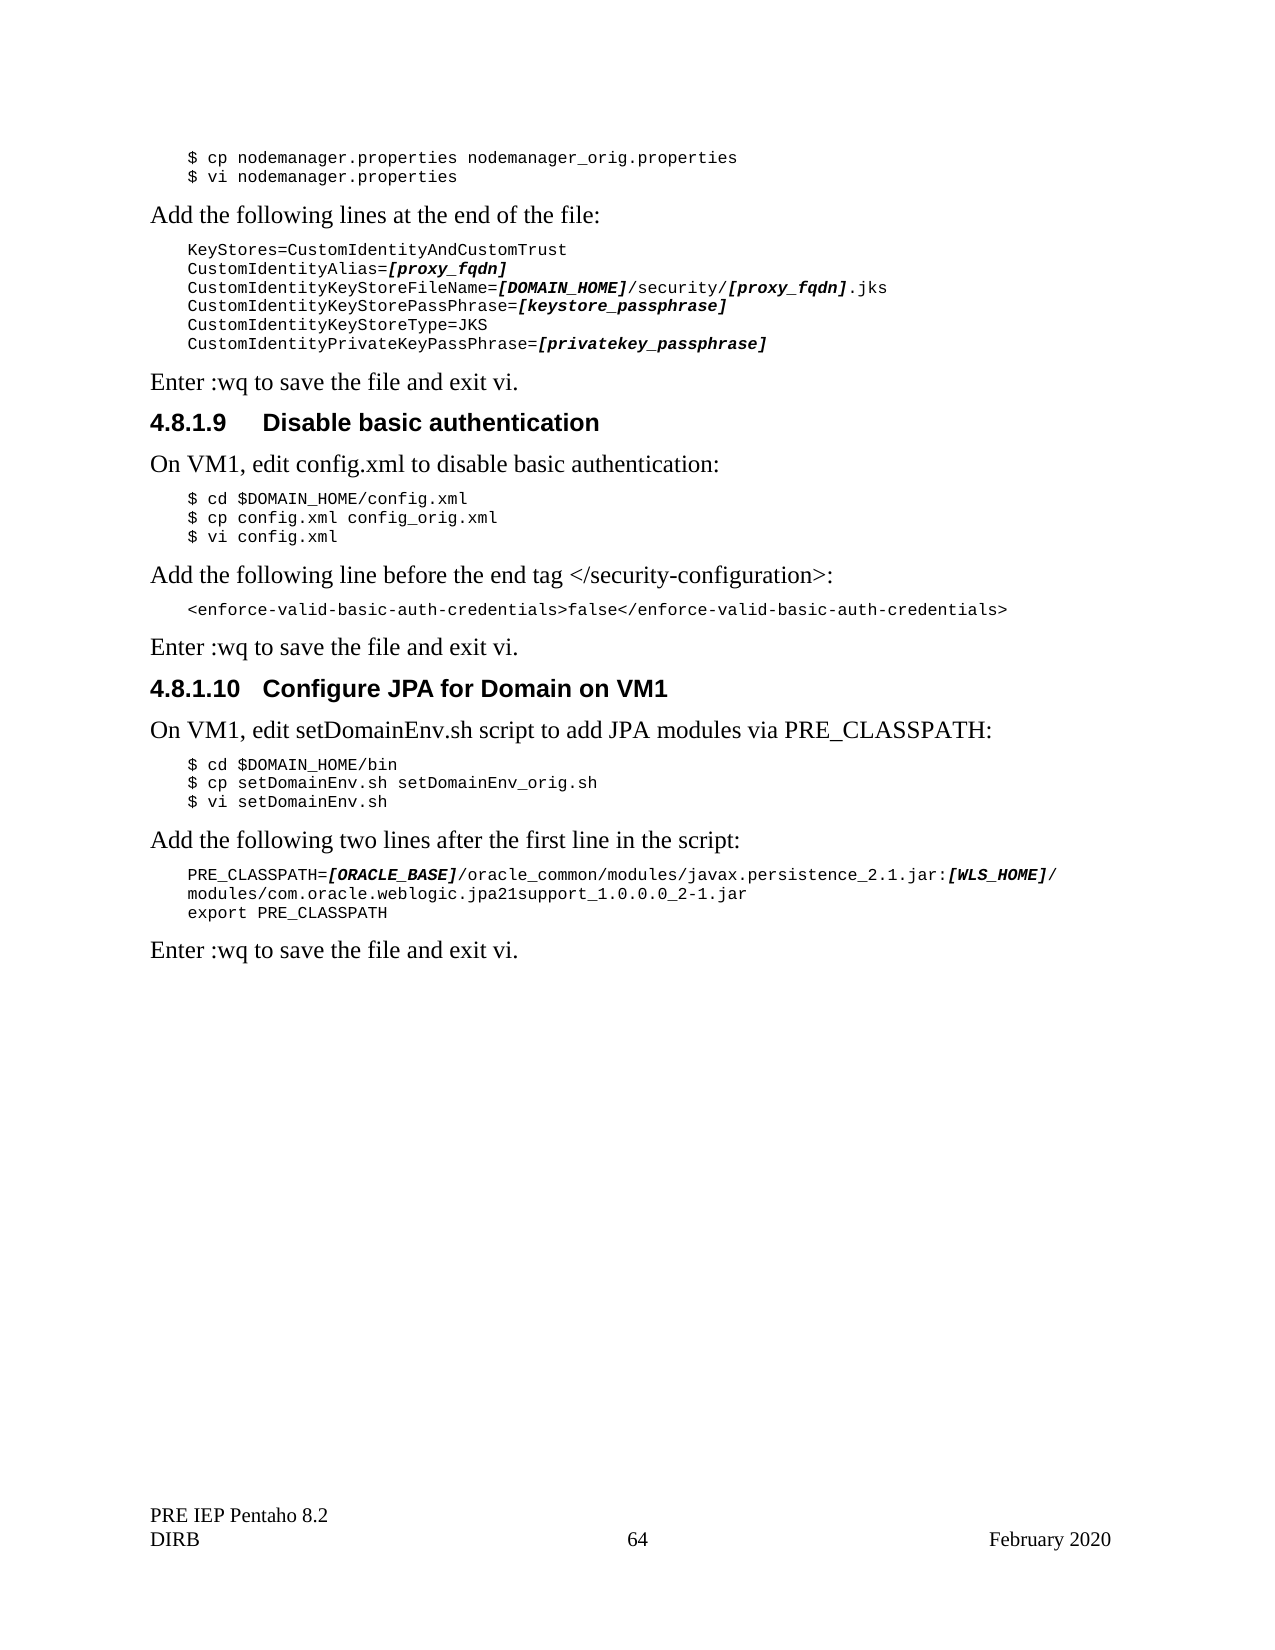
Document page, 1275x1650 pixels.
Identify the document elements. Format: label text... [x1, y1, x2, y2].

text $ cp setDomainEnv.sh setDomainEnv_orig.sh [187, 775, 1125, 794]
text Add the following two lines after the first line in the script: [150, 825, 1125, 854]
text PRE_CLASSPATH=[ORACLE_BASE]/oracle_common/modules/javax.persistence_2.1.jar:[WLS_HOME]/modules/com.oracle.weblogic.jpa21support_1.0.0.0_2-1.jar [187, 867, 1125, 904]
text On VM1, edit config.xml to disable basic authentication: [150, 449, 1125, 478]
text CustomIdentityAlias=[proxy_fqdn] [187, 260, 1125, 279]
text CustomIdentityKeyStoreType=JKS [187, 317, 1125, 336]
subtitle Disable basic authentication [150, 408, 1125, 437]
text Add the following line before the end tag </security-configuration>: [150, 560, 1125, 589]
subtitle Configure JPA for Domain on VM1 [150, 674, 1125, 702]
text CustomIdentityKeyStorePassPhrase=[keystore_passphrase] [187, 298, 1125, 317]
text $ cp nodemanager.properties nodemanager_orig.properties [187, 150, 1125, 169]
text Enter :wq to save the file and exit vi. [150, 936, 1125, 964]
text $ vi nodemanager.properties [187, 169, 1125, 188]
text On VM1, edit setDomainEnv.sh script to add JPA modules via PRE_CLASSPATH: [150, 715, 1125, 744]
text <enforce-valid-basic-auth-credentials>false</enforce-valid-basic-auth-credentials> [187, 601, 1125, 620]
text CustomIdentityKeyStoreFileName=[DOMAIN_HOME]/security/[proxy_fqdn].jks [187, 279, 1125, 298]
text Add the following lines at the end of the file: [150, 200, 1125, 229]
text Enter :wq to save the file and exit vi. [150, 632, 1125, 661]
text Enter :wq to save the file and exit vi. [150, 367, 1125, 396]
text $ cp config.xml config_orig.xml [187, 510, 1125, 528]
text KeyStores=CustomIdentityAndCustomTrust [187, 241, 1125, 260]
text $ vi config.xml [187, 528, 1125, 547]
text export PRE_CLASSPATH [187, 904, 1125, 923]
text CustomIdentityPrivateKeyPassPhrase=[privatekey_passphrase] [187, 336, 1125, 354]
text $ cd $DOMAIN_HOME/bin [187, 756, 1125, 775]
text $ cd $DOMAIN_HOME/config.xml [187, 491, 1125, 510]
text $ vi setDomainEnv.sh [187, 794, 1125, 813]
